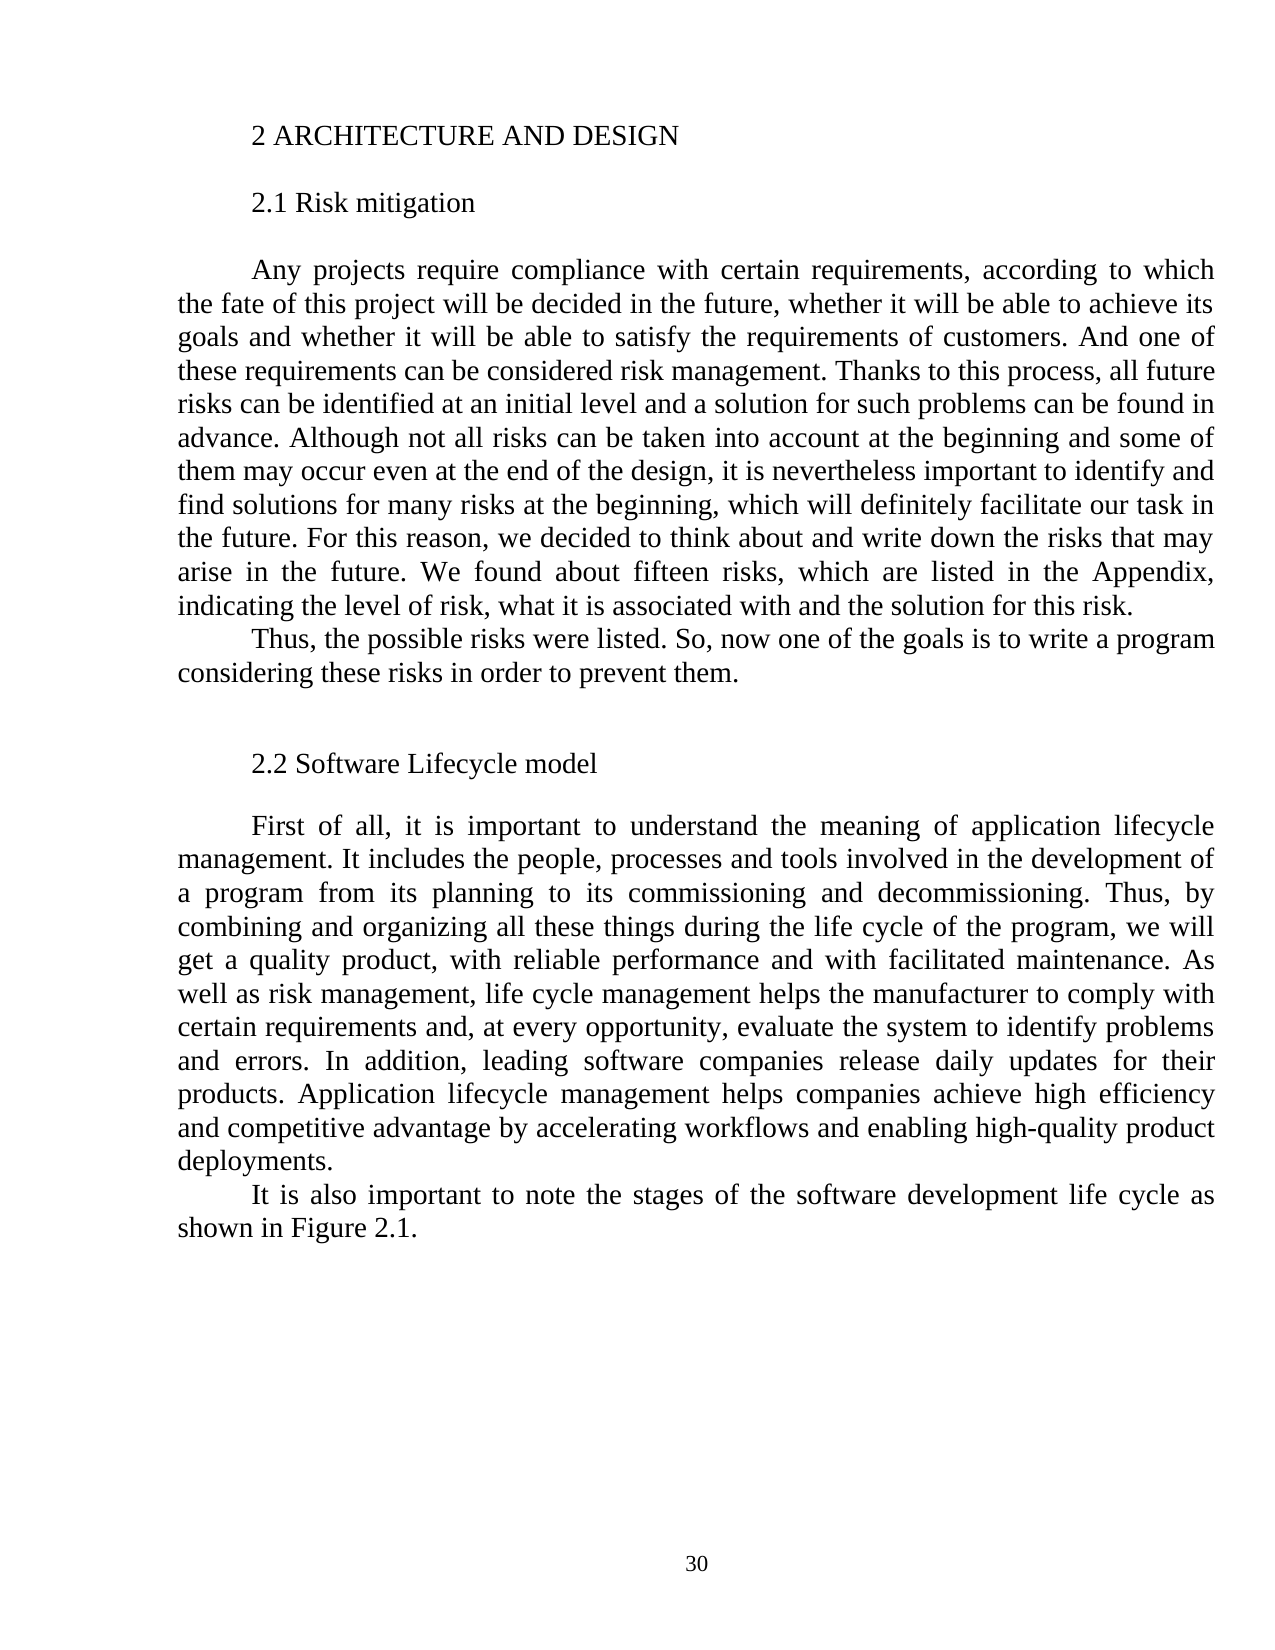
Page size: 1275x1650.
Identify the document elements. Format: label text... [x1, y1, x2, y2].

text 2 ARCHITECTURE AND DESIGN [177, 118, 1216, 152]
text Thus, the possible risks were listed. So, now one of the goals is to write a program considering these risks in order to prevent them. [177, 621, 1216, 688]
text First of all, it is important to understand the meaning of application lifecycle management. It includes the people, processes and tools involved in the development of a program from its planning to its commissioning and decommissioning. Thus, by combining and organizing all these things during the life cycle of the program, we will get a quality product, with reliable performance and with facilitated maintenance. As well as risk management, life cycle management helps the manufacturer to comply with certain requirements and, at every opportunity, evaluate the system to identify problems and errors. In addition, leading software companies release daily updates for their products. Application lifecycle management helps companies achieve high efficiency and competitive advantage by accelerating workflows and enabling high-quality product deployments. [177, 808, 1216, 1177]
text 2.1 Risk mitigation [177, 185, 1216, 219]
text It is also important to note the stages of the software development life cycle as shown in Figure 2.1. [177, 1177, 1216, 1244]
text 2.2 Software Lifecycle model [177, 746, 1216, 779]
text Any projects require compliance with certain requirements, according to which the fate of this project will be decided in the future, whether it will be able to achieve its goals and whether it will be able to satisfy the requirements of customers. And one of these requirements can be considered risk management. Thanks to this process, all future risks can be identified at an initial level and a solution for such problems can be found in advance. Although not all risks can be taken into account at the beginning and some of them may occur even at the end of the design, it is nevertheless important to identify and find solutions for many risks at the beginning, which will definitely facilitate our task in the future. For this reason, we decided to think about and write down the risks that may arise in the future. We found about fifteen risks, which are listed in the Appendix, indicating the level of risk, what it is associated with and the solution for this risk. [177, 252, 1216, 621]
